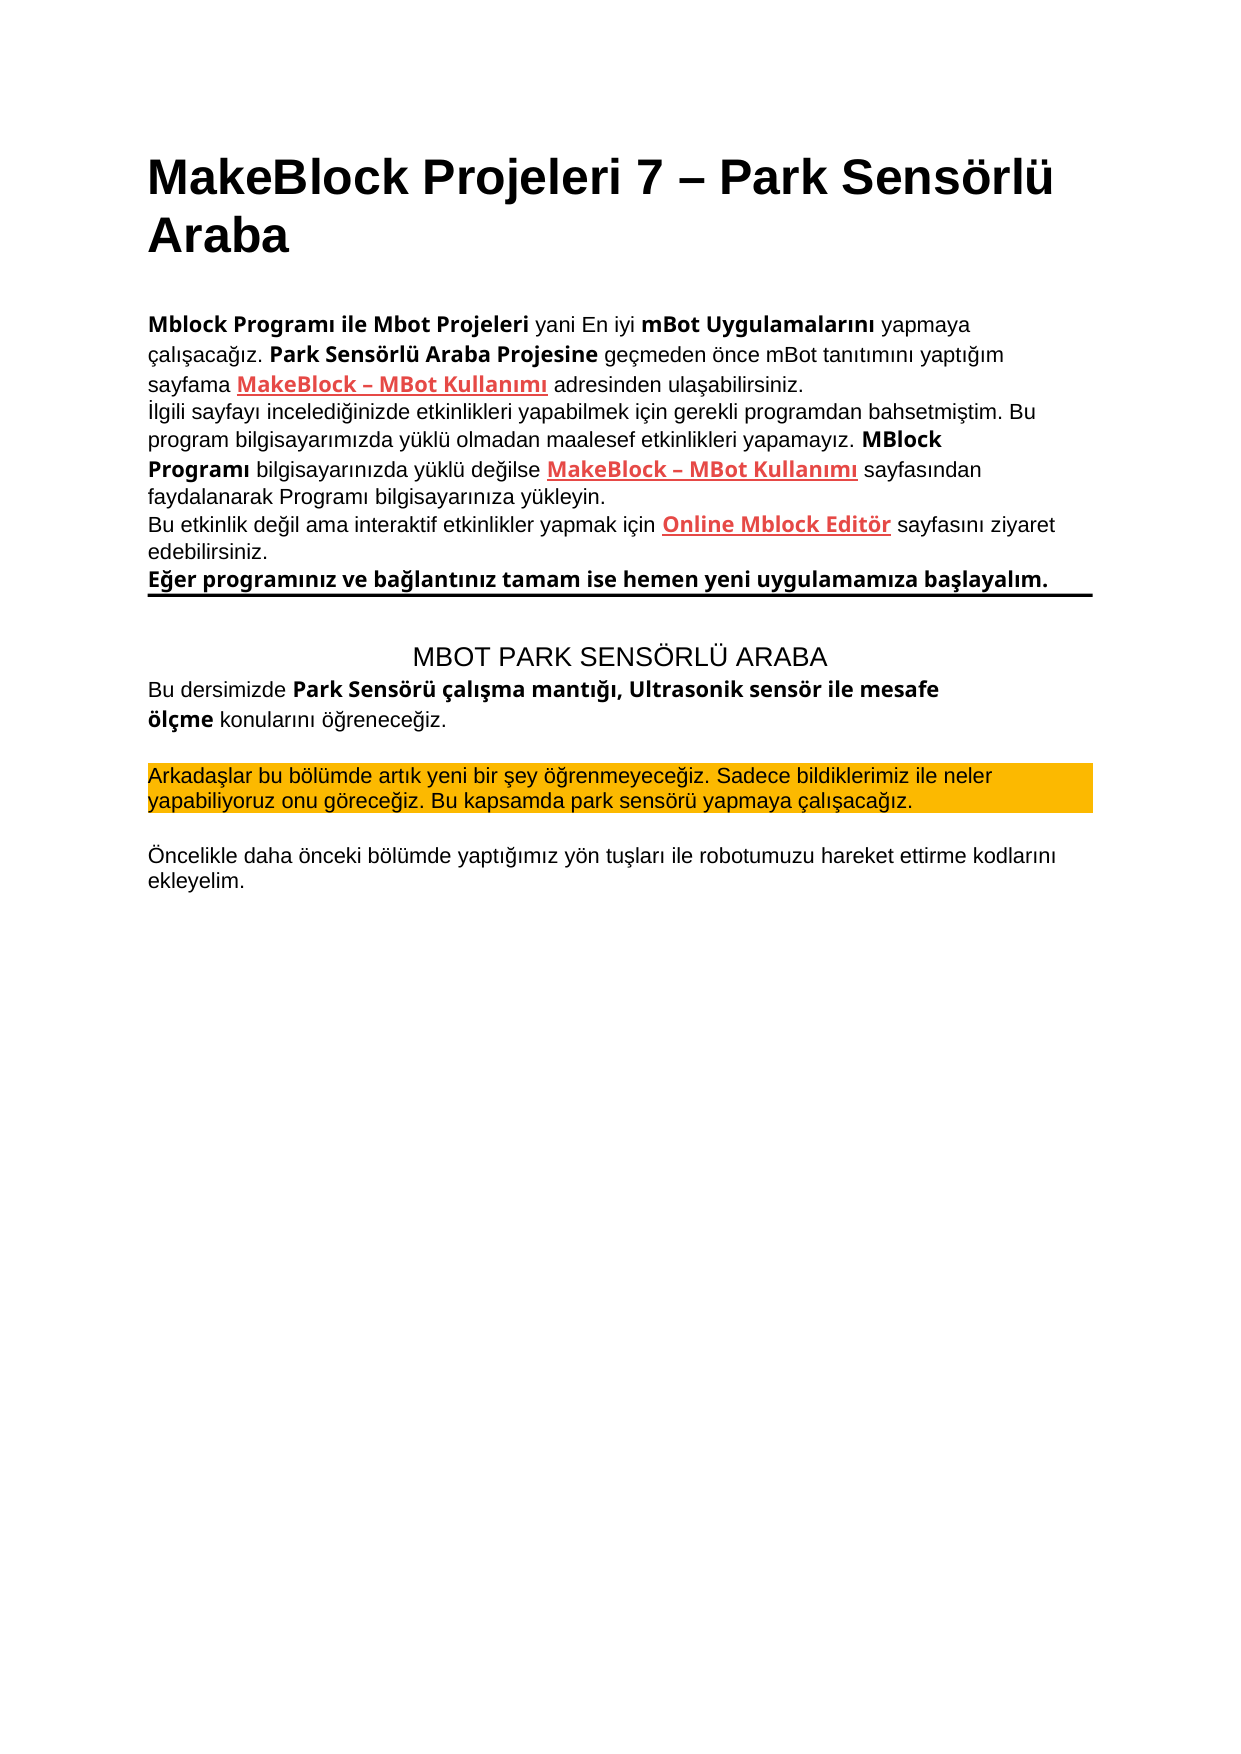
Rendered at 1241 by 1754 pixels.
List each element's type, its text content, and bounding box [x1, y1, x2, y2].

text Eğer programınız ve bağlantınız tamam ise hemen yeni uygulamamıza başlayalım. [148, 564, 1093, 593]
text Mblock Programı ile Mbot Projeleri yani En iyi mBot Uygulamalarını yapmaya çalışacağız. Park Sensörlü Araba Projesine geçmeden önce mBot tanıtımını yaptığım sayfama MakeBlock – MBot Kullanımı adresinden ulaşabilirsiniz. [148, 309, 1093, 399]
subtitle MBOT PARK SENSÖRLÜ ARABA [148, 641, 1093, 672]
text İlgili sayfayı incelediğinizde etkinlikleri yapabilmek için gerekli programdan bahsetmiştim. Bu program bilgisayarımızda yüklü olmadan maalesef etkinlikleri yapamayız. MBlock Programı bilgisayarınızda yüklü değilse MakeBlock – MBot Kullanımı sayfasından faydalanarak Programı bilgisayarınıza yükleyin. [148, 399, 1093, 509]
text Bu dersimizde Park Sensörü çalışma mantığı, Ultrasonik sensör ile mesafe ölçme konularını öğreneceğiz. [148, 674, 1093, 734]
text Arkadaşlar bu bölümde artık yeni bir şey öğrenmeyeceğiz. Sadece bildiklerimiz ile neler yapabiliyoruz onu göreceğiz. Bu kapsamda park sensörü yapmaya çalışacağız. [148, 763, 1093, 813]
text Öncelikle daha önceki bölümde yaptığımız yön tuşları ile robotumuzu hareket ettirme kodlarını ekleyelim. [148, 843, 1093, 893]
text Bu etkinlik değil ama interaktif etkinlikler yapmak için Online Mblock Editör sayfasını ziyaret edebilirsiniz. [148, 509, 1093, 564]
subtitle MakeBlock Projeleri 7 – Park Sensörlü Araba [148, 148, 1093, 263]
